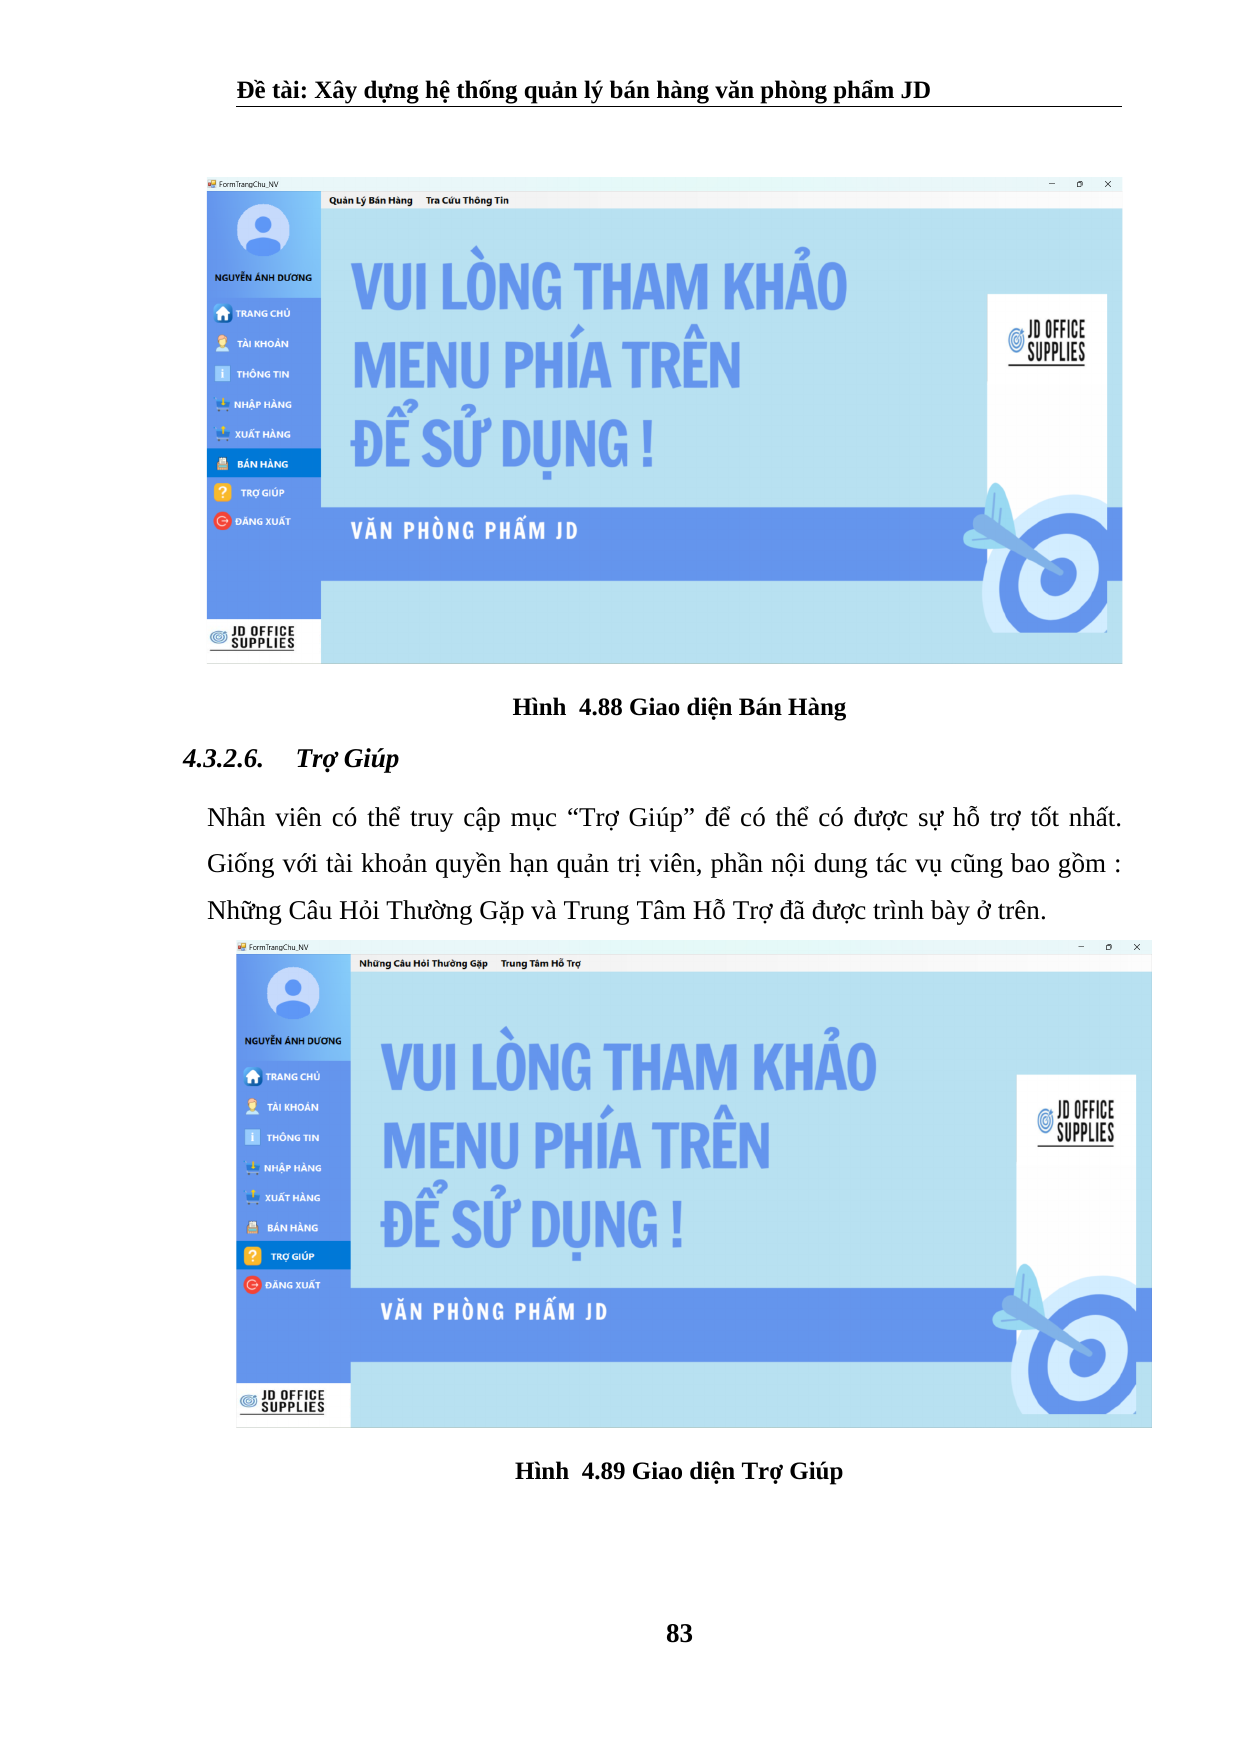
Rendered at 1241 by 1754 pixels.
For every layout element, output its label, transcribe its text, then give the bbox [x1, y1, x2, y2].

picture [236, 940, 1152, 1428]
picture [206, 177, 1123, 664]
text Nhân viên có thể truy cập mục “Trợ Giúp” để có thể có được sự hỗ trợ tốt nhất. Giống với tài khoản quyền hạn quản trị viên, phần nội dung tác vụ cũng bao gồm : Những Câu Hỏi Thường Gặp và Trung Tâm Hỗ Trợ đã được trình bày ở trên. [207, 801, 1122, 925]
subtitle Trợ Giúp [183, 742, 1122, 773]
